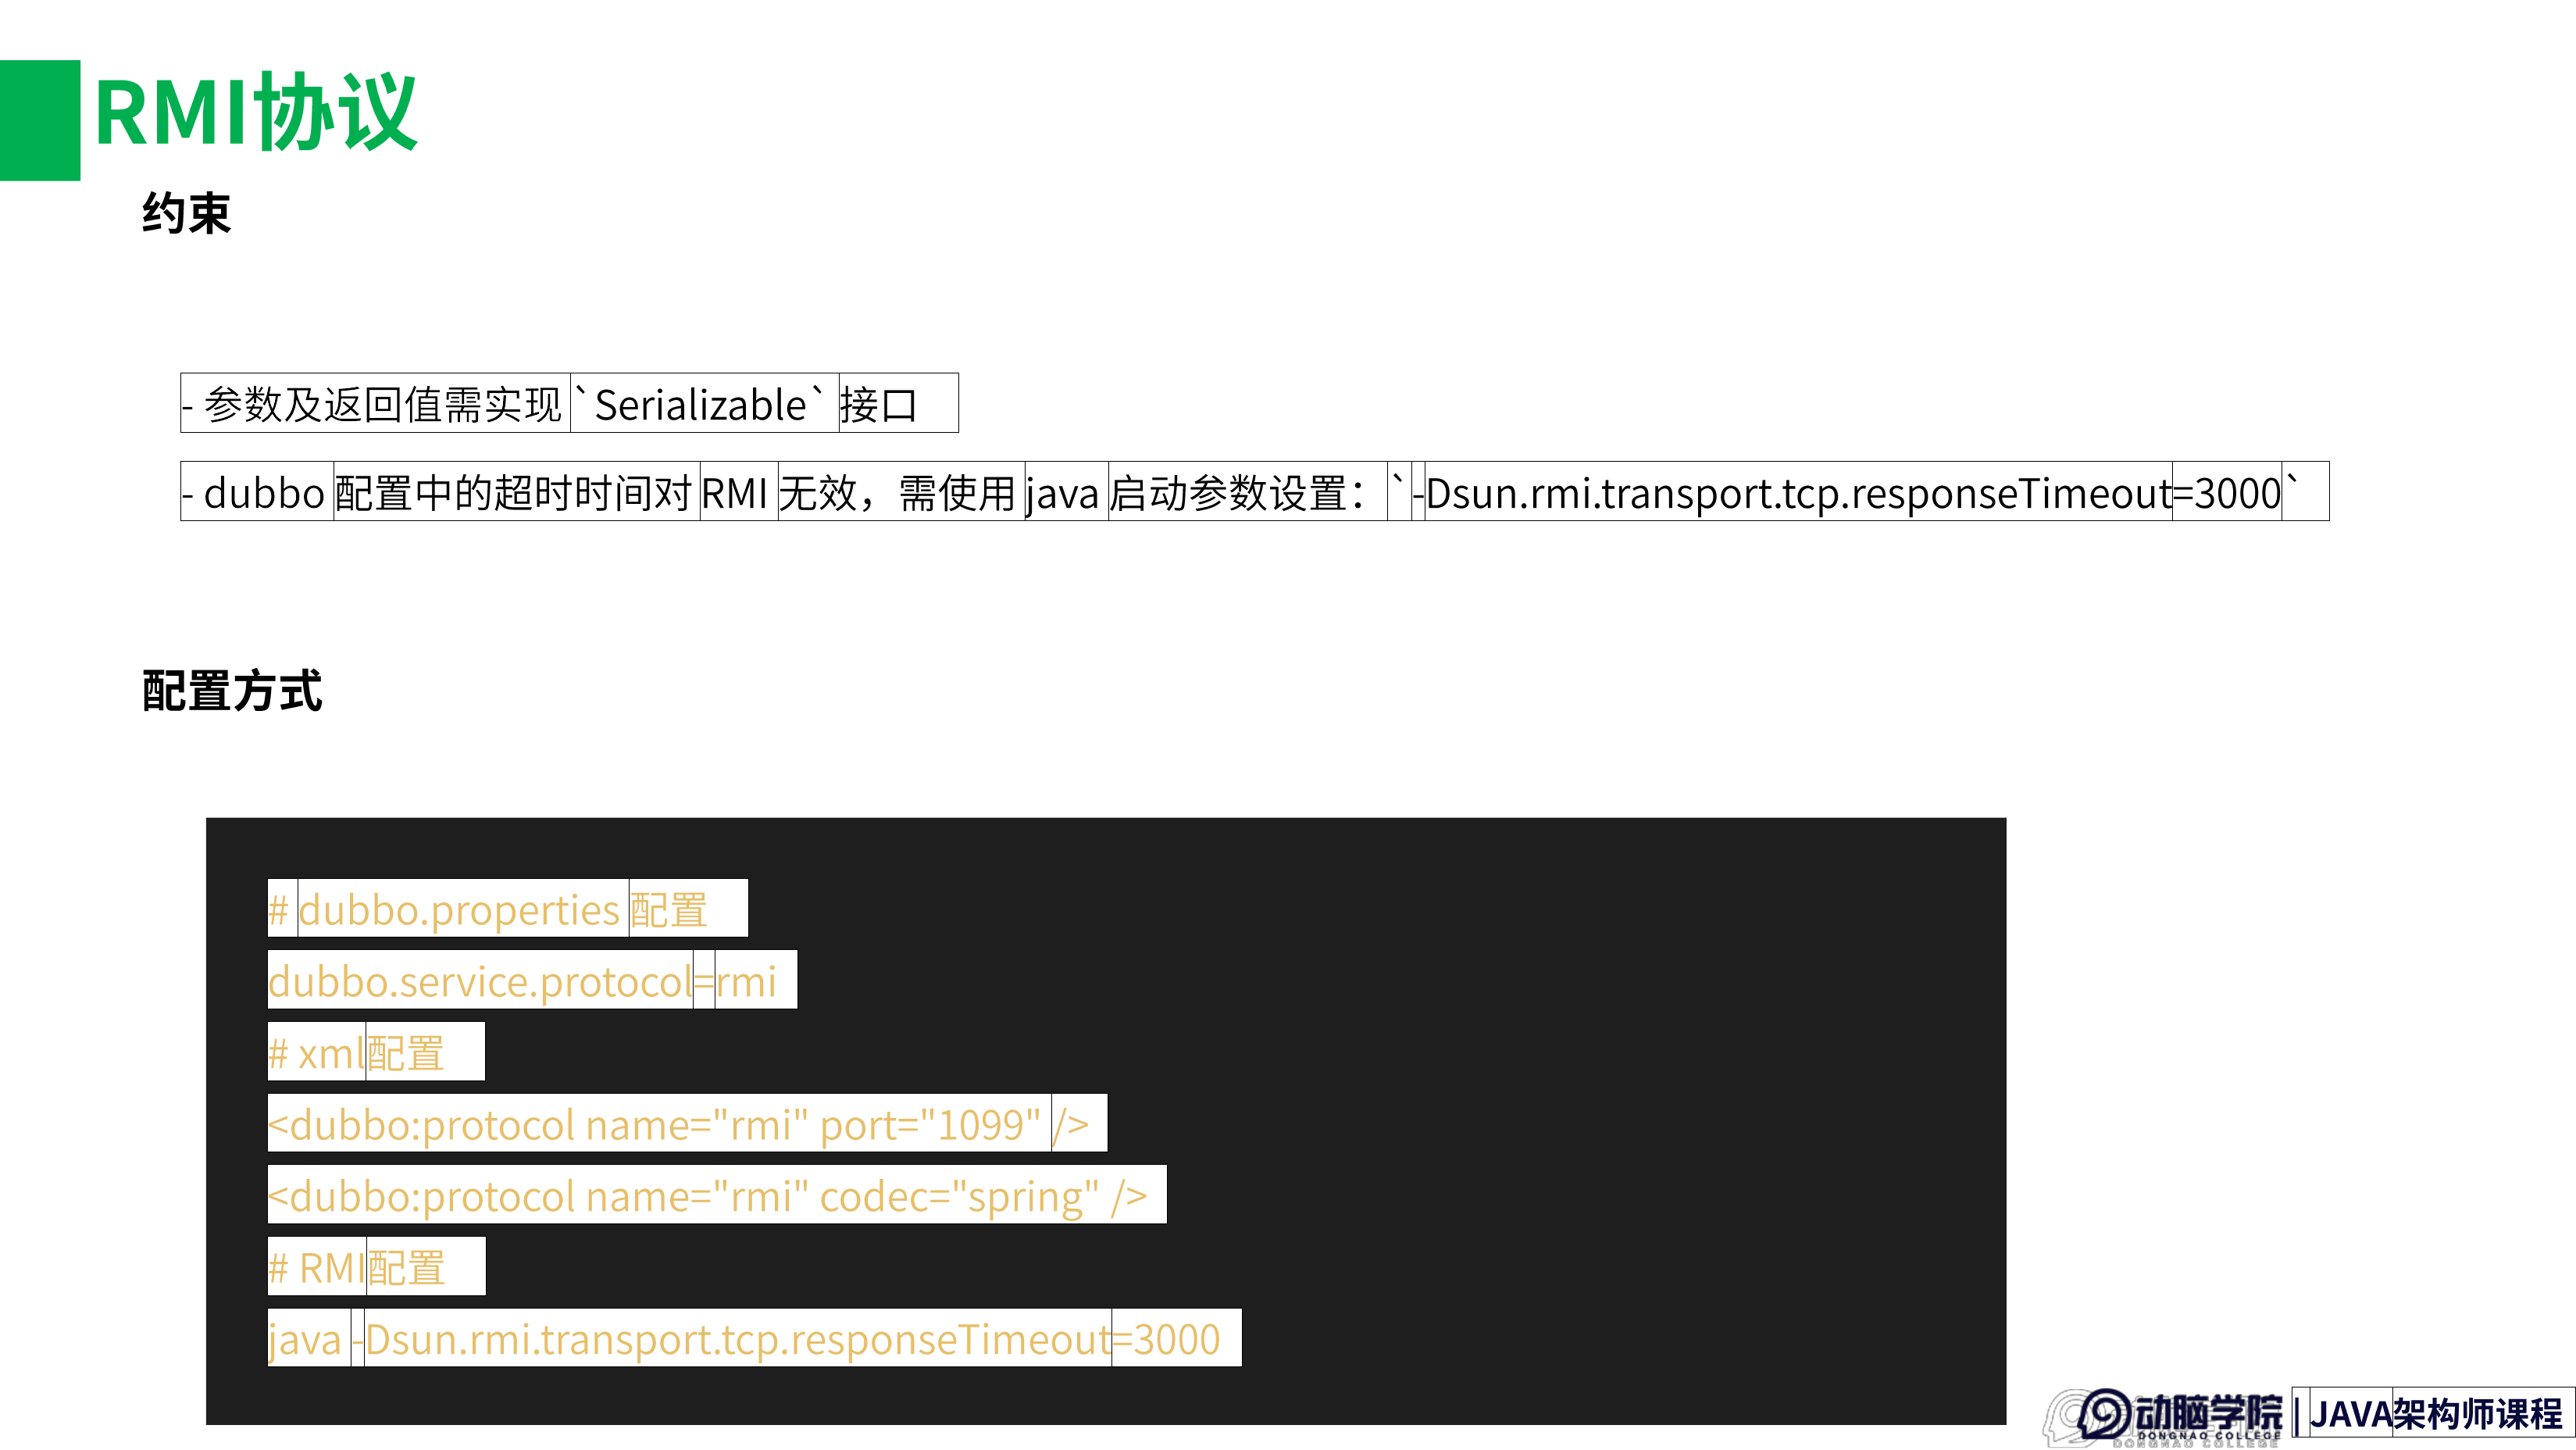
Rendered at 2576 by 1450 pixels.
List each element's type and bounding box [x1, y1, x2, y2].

picture [1109, 462, 1387, 520]
picture [181, 462, 334, 520]
picture [365, 1309, 1111, 1366]
picture [2310, 1388, 2392, 1437]
picture [351, 1309, 364, 1366]
picture [334, 462, 700, 520]
picture [367, 1237, 486, 1295]
picture [1052, 1094, 1108, 1152]
picture [694, 950, 715, 1009]
picture [2173, 462, 2282, 520]
picture [1425, 462, 2172, 520]
picture [141, 177, 278, 245]
picture [630, 879, 748, 937]
picture [715, 950, 797, 1009]
picture [1112, 1309, 1242, 1366]
picture [91, 44, 506, 171]
picture [268, 1022, 366, 1080]
picture [1026, 462, 1108, 520]
picture [268, 1237, 366, 1295]
picture [1412, 462, 1425, 520]
picture [2292, 1388, 2310, 1437]
picture [2043, 1388, 2284, 1449]
picture [268, 879, 298, 937]
picture [1388, 462, 1411, 520]
picture [298, 879, 629, 937]
picture [268, 950, 693, 1009]
picture [268, 1094, 1051, 1152]
picture [779, 462, 1025, 520]
picture [2282, 462, 2329, 520]
picture [2393, 1388, 2575, 1437]
picture [840, 373, 958, 432]
picture [181, 373, 570, 432]
picture [141, 654, 369, 722]
picture [268, 1165, 1167, 1223]
picture [571, 373, 839, 432]
picture [268, 1309, 351, 1366]
picture [366, 1022, 485, 1080]
picture [701, 462, 778, 520]
